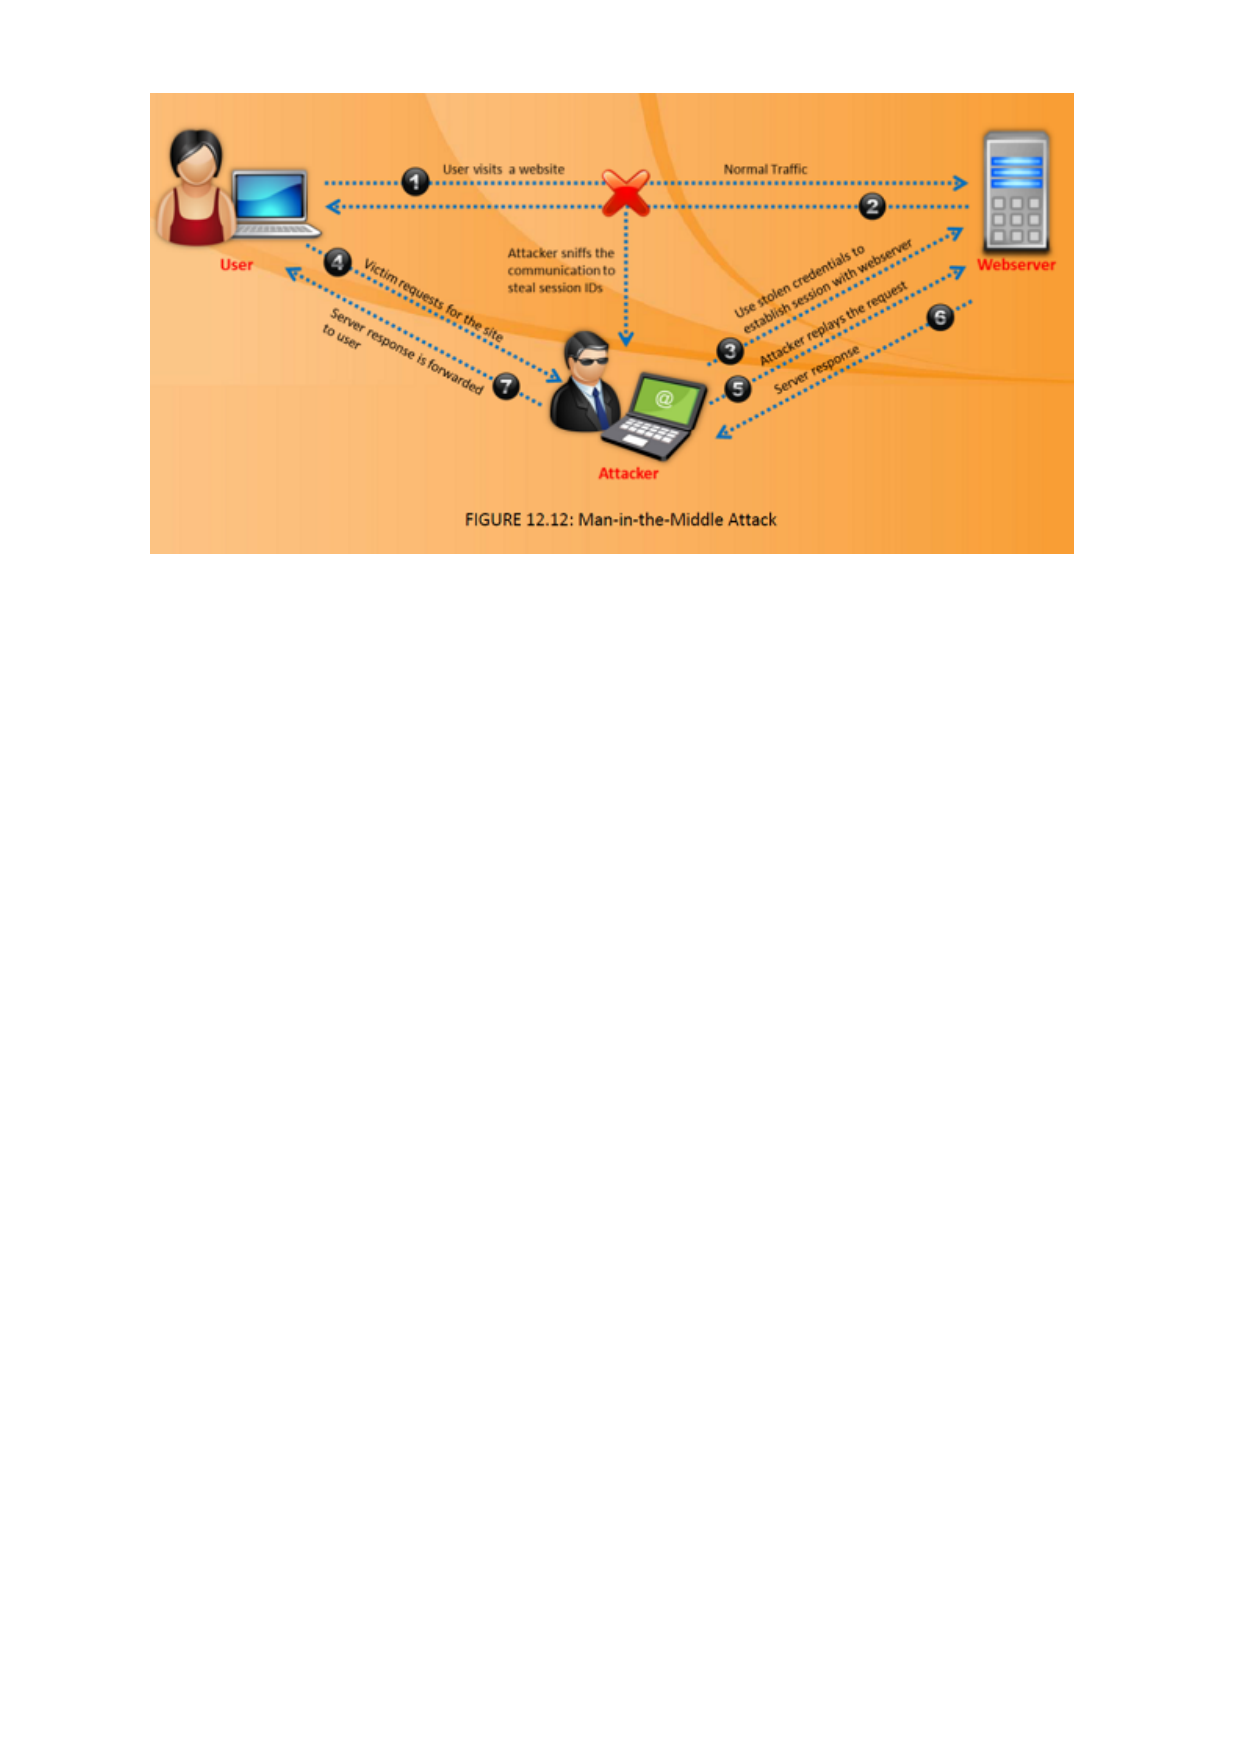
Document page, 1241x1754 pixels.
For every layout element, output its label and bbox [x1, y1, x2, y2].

picture [150, 93, 1074, 554]
